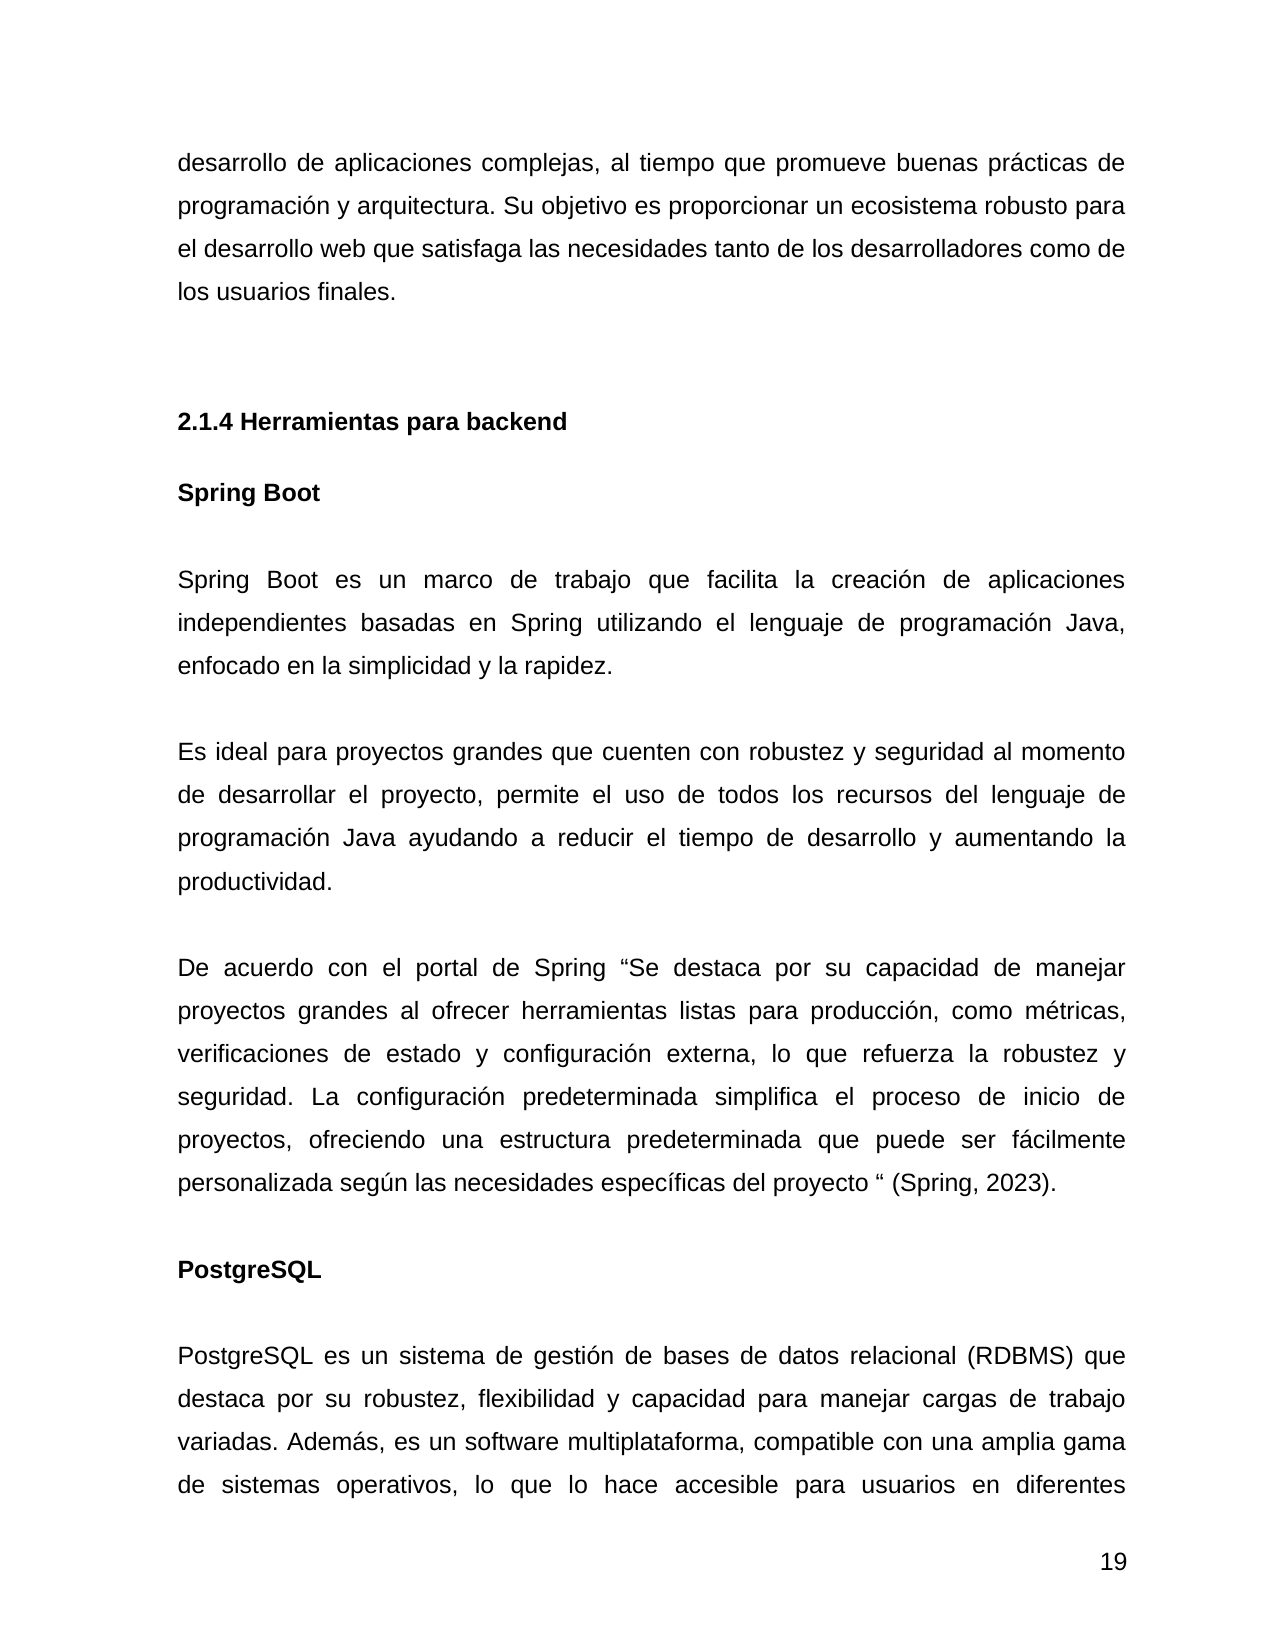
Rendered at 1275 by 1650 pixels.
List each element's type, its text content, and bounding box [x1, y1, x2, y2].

text Es ideal para proyectos grandes que cuenten con robustez y seguridad al momento de desarrollar el proyecto, permite el uso de todos los recursos del lenguaje de programación Java ayudando a reducir el tiempo de desarrollo y aumentando la productividad. [177, 737, 1127, 895]
text Spring Boot [177, 478, 1127, 507]
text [177, 1341, 1127, 1499]
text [177, 148, 1127, 306]
subtitle Herramientas para backend [177, 406, 1127, 435]
text PostgreSQL [177, 1254, 1127, 1283]
text Spring Boot es un marco de trabajo que facilita la creación de aplicaciones independientes basadas en Spring utilizando el lenguaje de programación Java, enfocado en la simplicidad y la rapidez. [177, 564, 1127, 679]
text De acuerdo con el portal de Spring “Se destaca por su capacidad de manejar proyectos grandes al ofrecer herramientas listas para producción, como métricas, verificaciones de estado y configuración externa, lo que refuerza la robustez y seguridad. La configuración predeterminada simplifica el proceso de inicio de proyectos, ofreciendo una estructura predeterminada que puede ser fácilmente personalizada según las necesidades específicas del proyecto “ . [177, 953, 1127, 1197]
